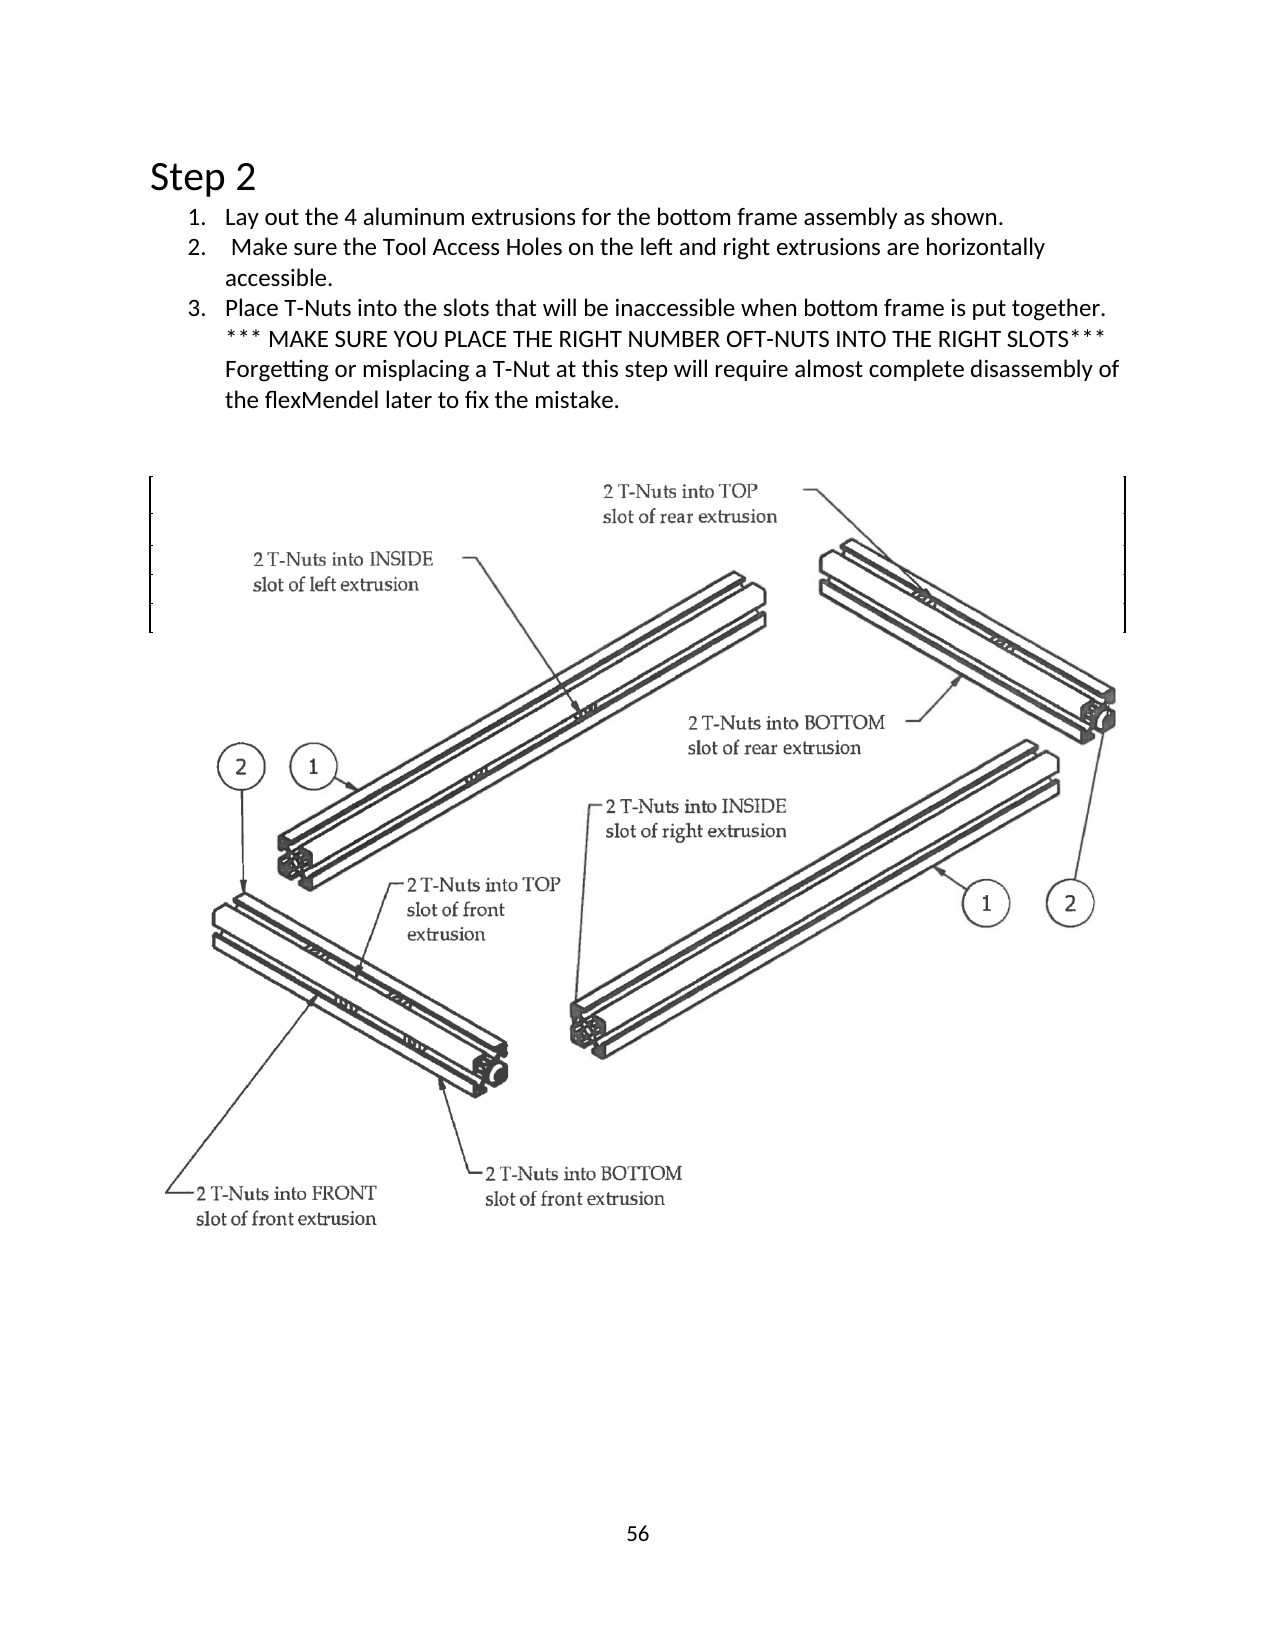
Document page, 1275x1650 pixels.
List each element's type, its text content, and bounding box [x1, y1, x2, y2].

list Lay out the 4 aluminum extrusions for the bottom frame assembly as shown. [187, 201, 1125, 231]
list Make sure the Tool Access Holes on the left and right extrusions are horizontally accessible. [187, 231, 1125, 292]
picture [151, 465, 1124, 1247]
text Step 2 [150, 150, 1125, 201]
list Place T-Nuts into the slots that will be inaccessible when bottom frame is put together. *** MAKE SURE YOU PLACE THE RIGHT NUMBER OFT-NUTS INTO THE RIGHT SLOTS*** Forgetting or misplacing a T-Nut at this step will require almost complete disassembly of the flexMendel later to fix the mistake. [187, 292, 1125, 414]
